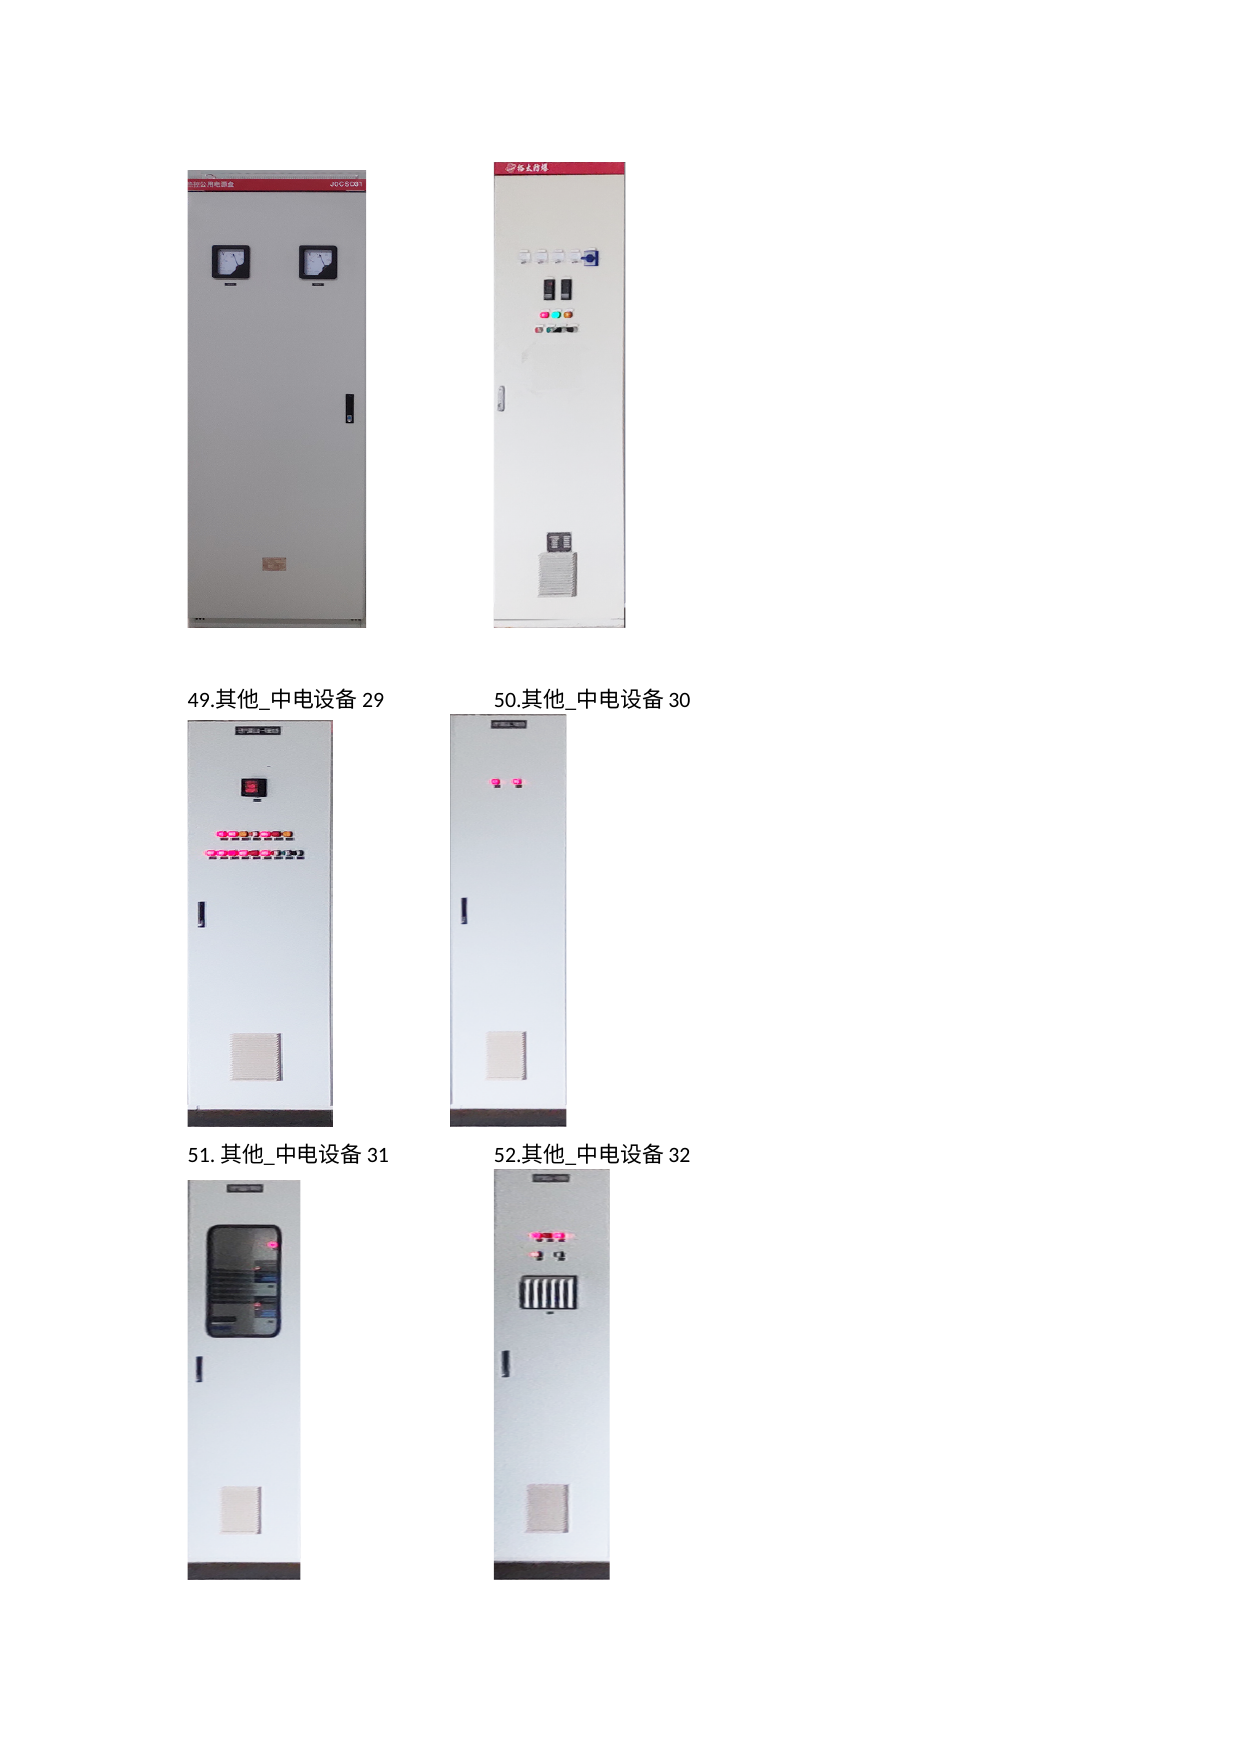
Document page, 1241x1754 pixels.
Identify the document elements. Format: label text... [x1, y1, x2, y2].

picture [493, 162, 626, 628]
picture [450, 714, 567, 1127]
picture [493, 1169, 610, 1580]
picture [187, 1180, 301, 1580]
picture [187, 720, 333, 1127]
picture [187, 170, 367, 628]
list 其他_中电设备31 52.其他_中电设备32 [187, 1137, 1053, 1169]
list 49.其他_中电设备29 50.其他_中电设备30 [187, 682, 1053, 714]
